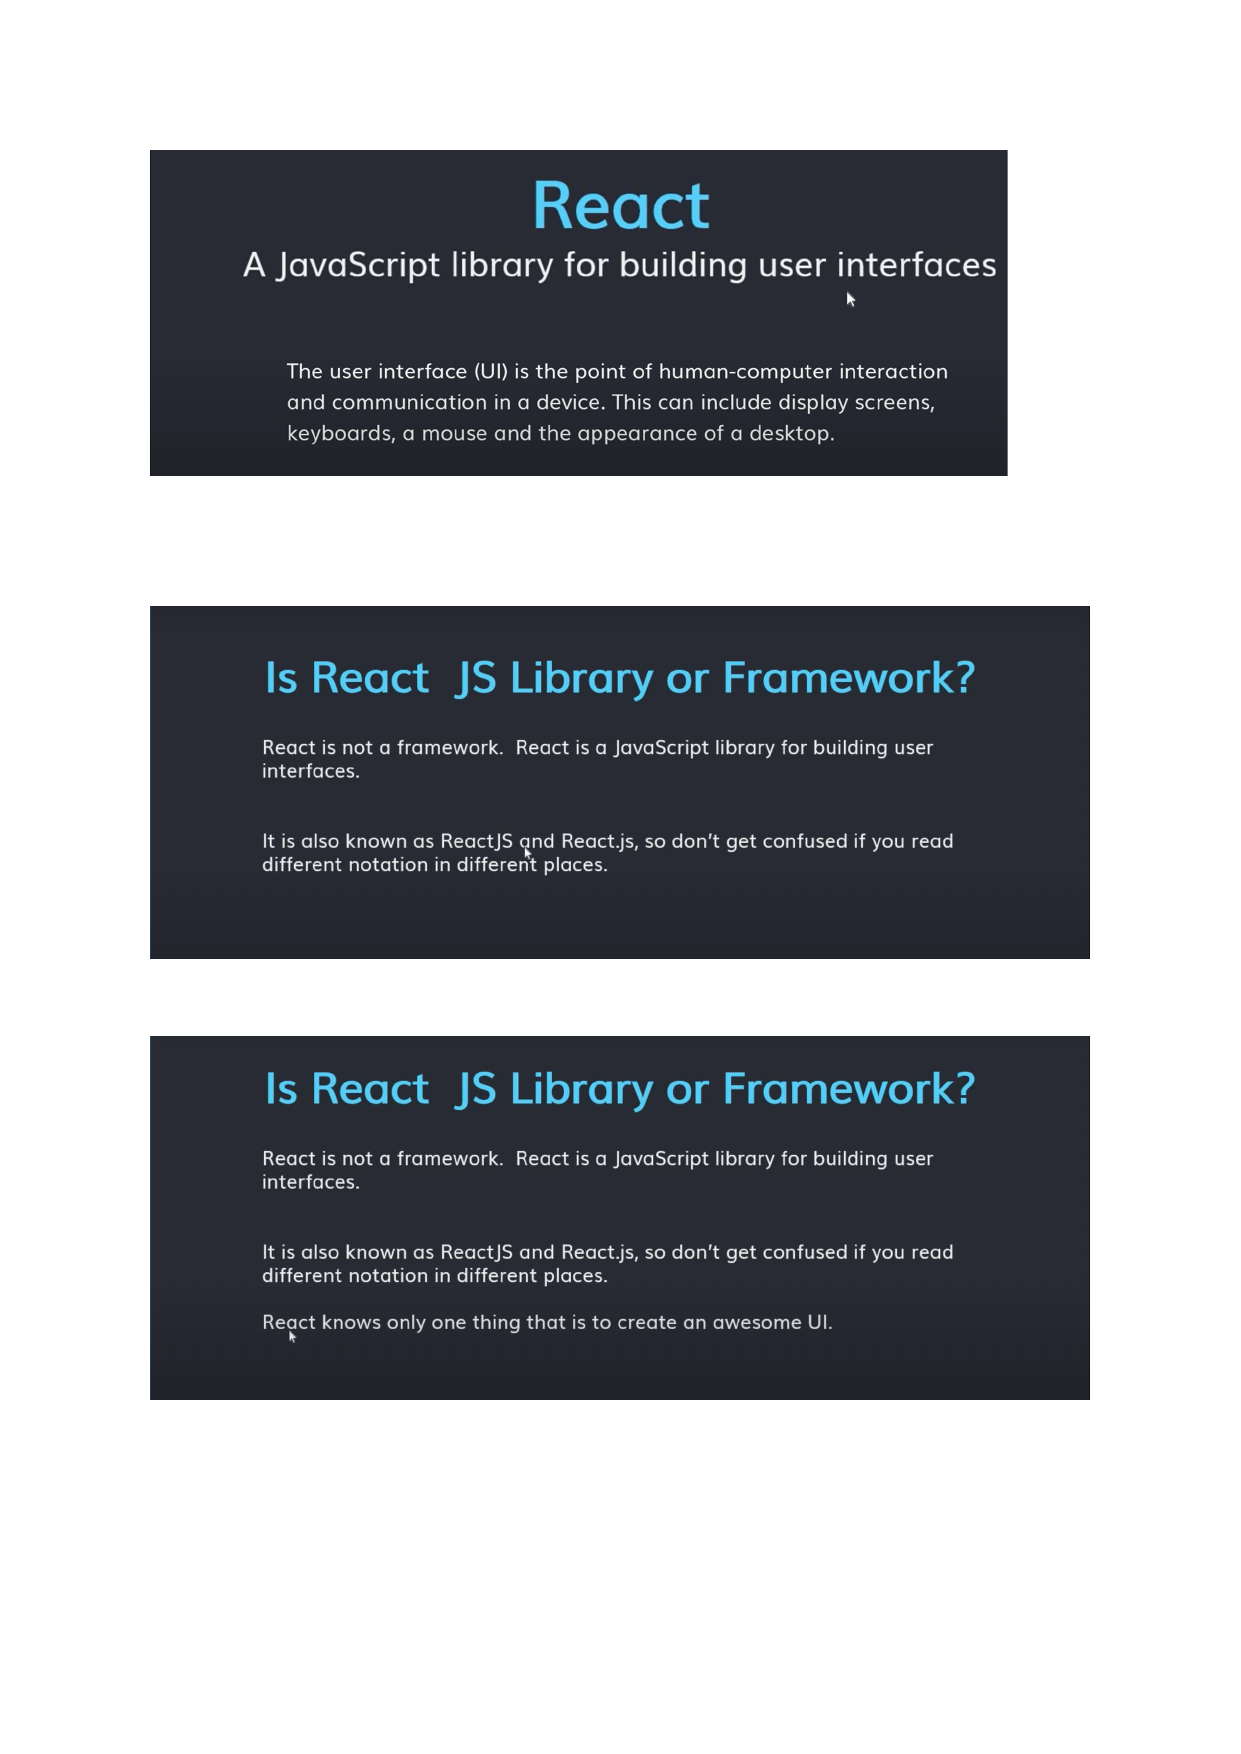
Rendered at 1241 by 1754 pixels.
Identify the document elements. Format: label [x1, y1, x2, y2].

picture [150, 1036, 1090, 1400]
picture [150, 606, 1090, 959]
picture [150, 150, 1008, 476]
